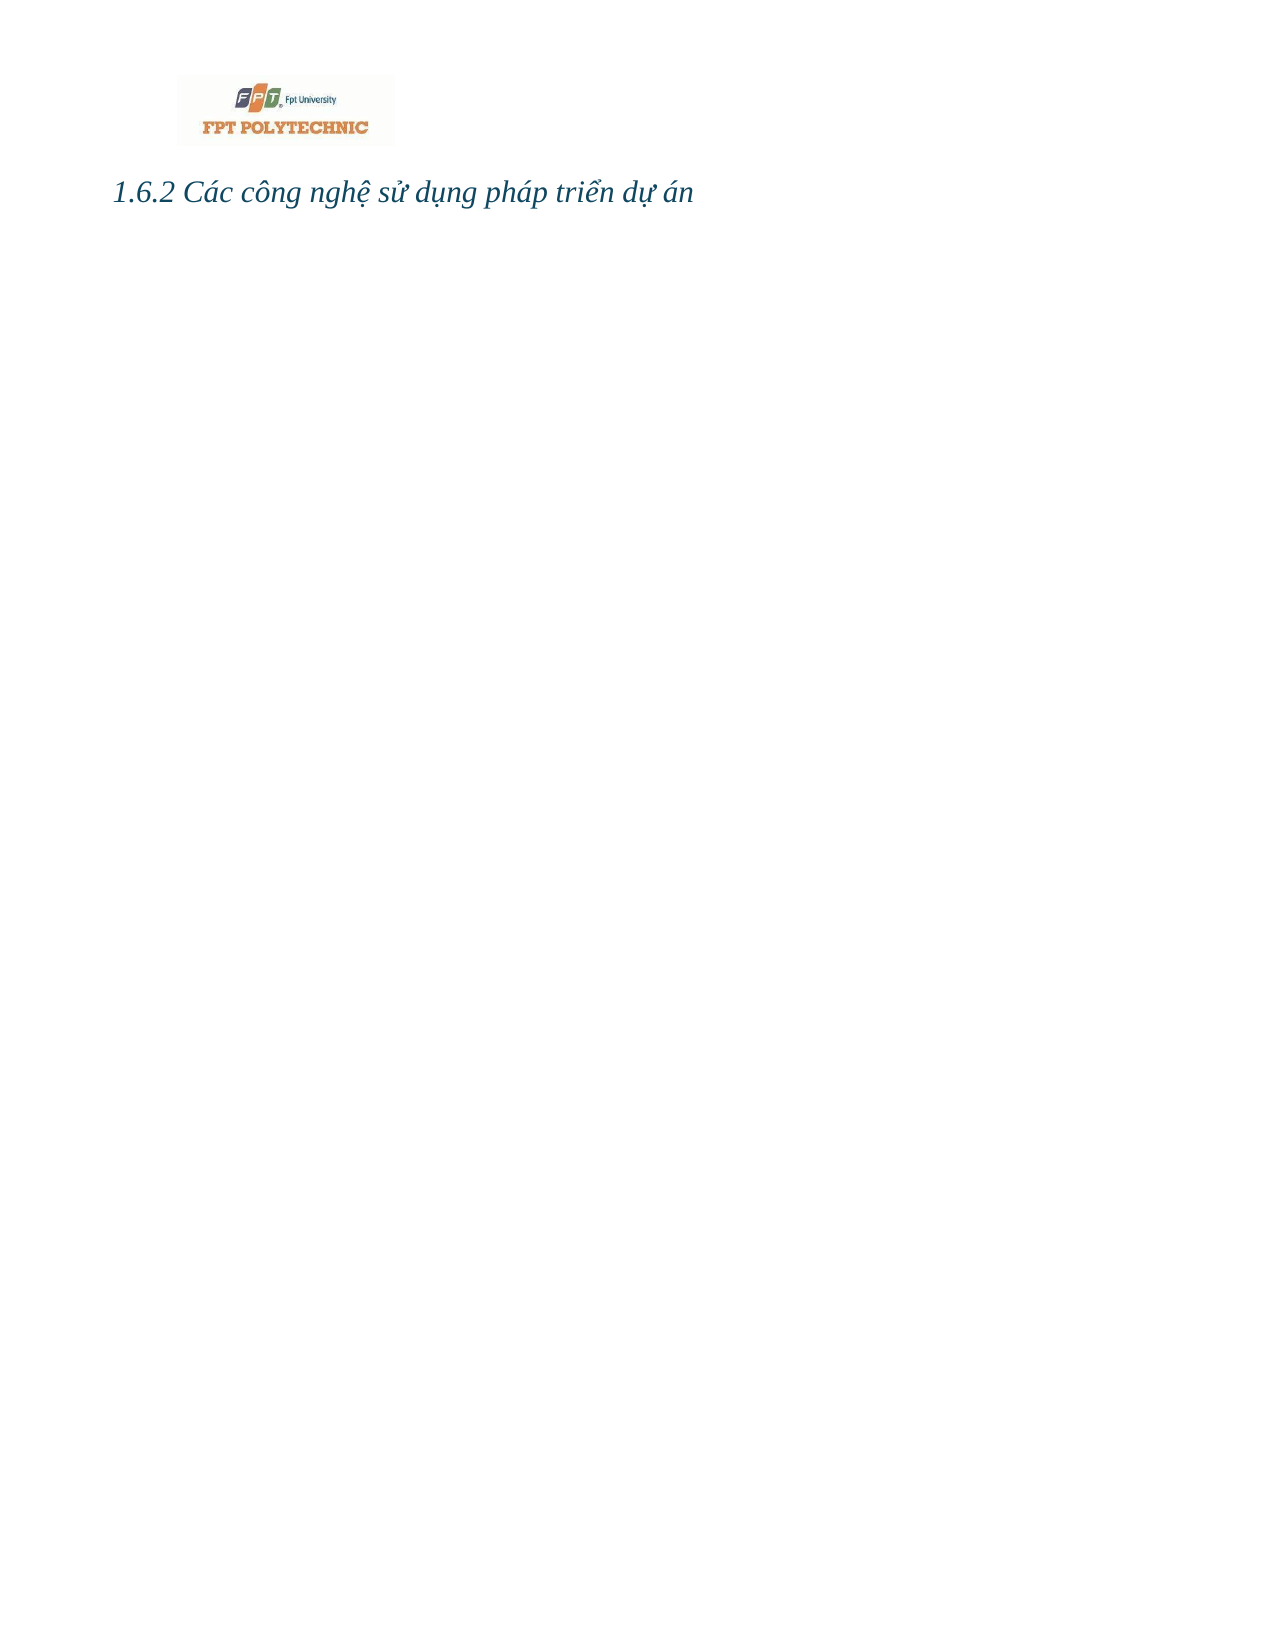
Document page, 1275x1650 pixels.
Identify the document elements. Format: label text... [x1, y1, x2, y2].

subtitle 1.6.2 Các công nghệ sử dụng pháp triển dự án [112, 173, 1198, 209]
picture [177, 75, 395, 146]
